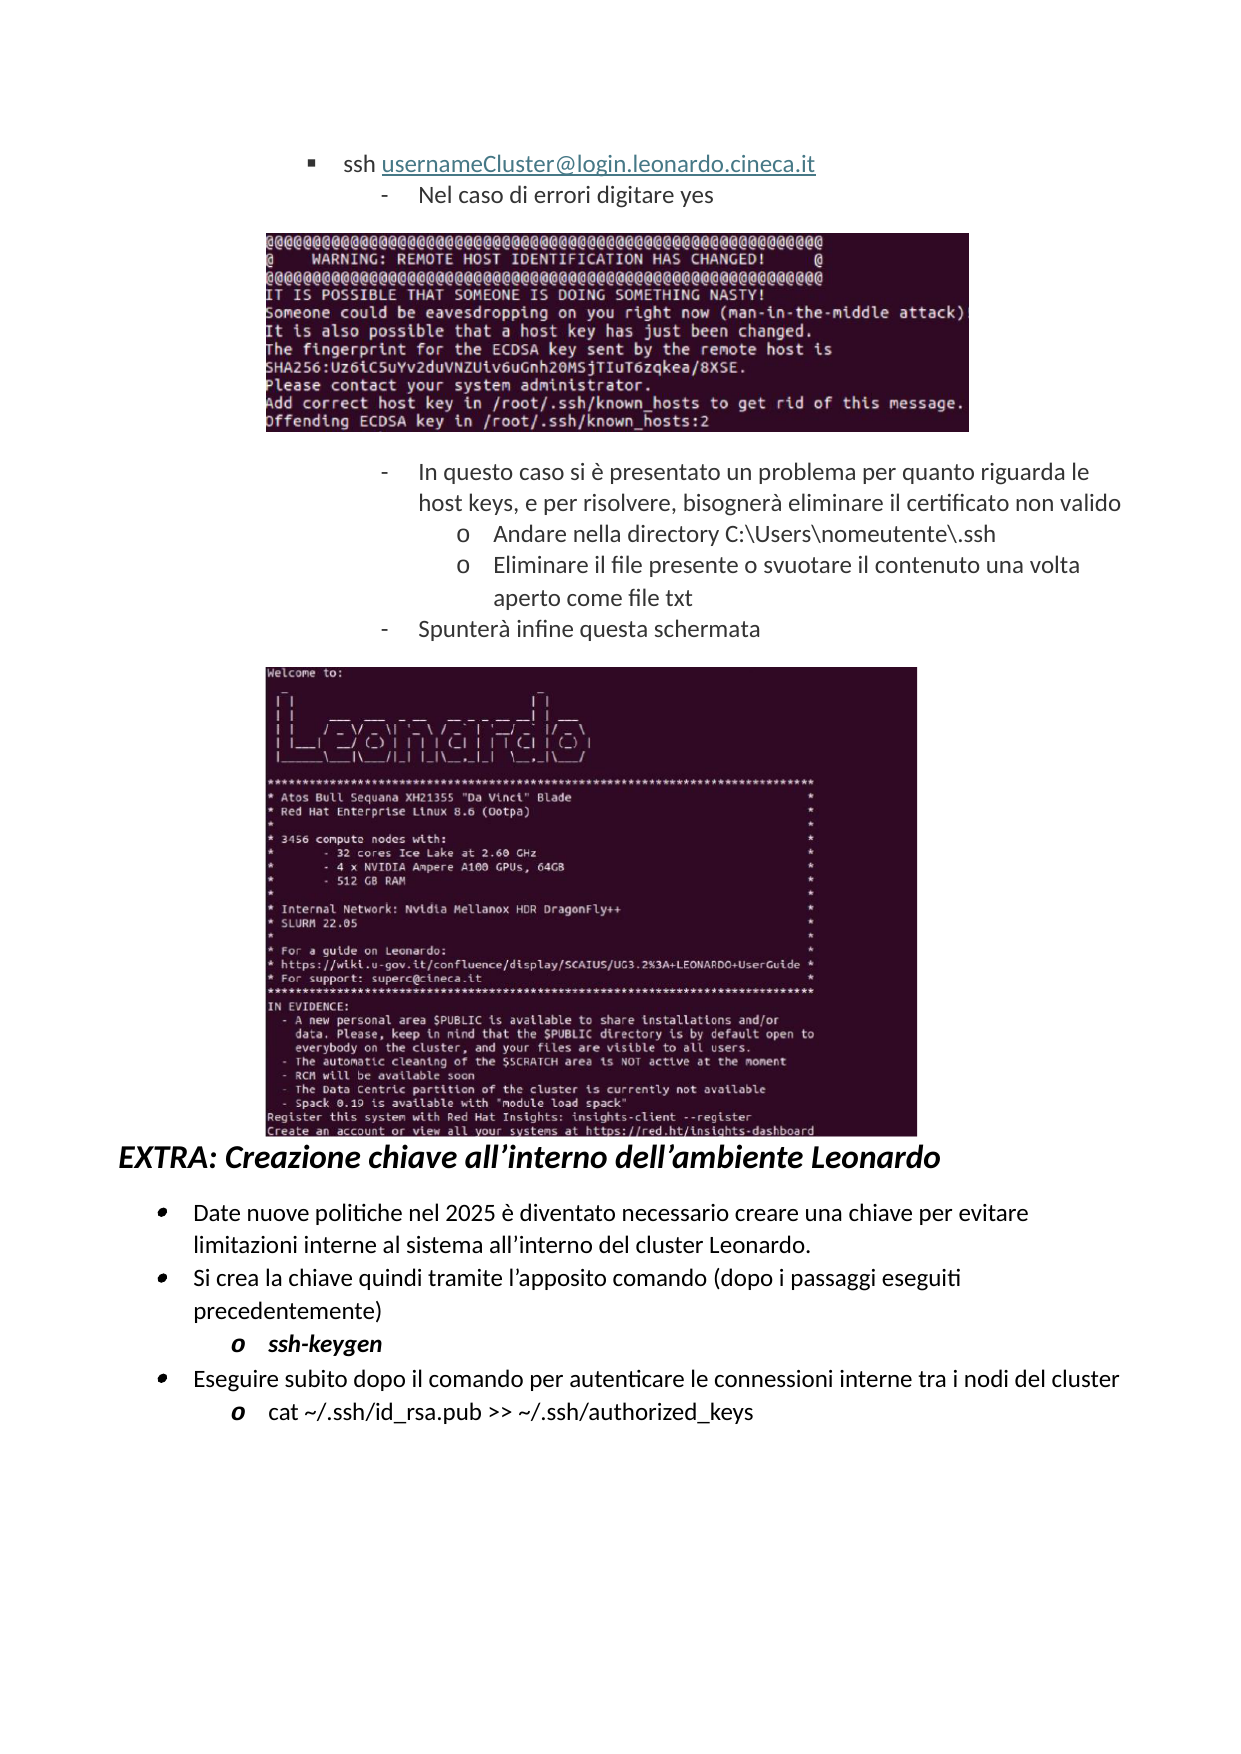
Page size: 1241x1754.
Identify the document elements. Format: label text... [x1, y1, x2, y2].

text EXTRA: Creazione chiave all’interno dell’ambiente Leonardo [118, 1136, 1122, 1177]
list Andare nella directory C:\Users\nomeutente\.ssh [456, 518, 1122, 550]
list Eliminare il file presente o svuotare il contenuto una volta aperto come file txt [456, 550, 1122, 613]
list cat ~/.ssh/id_rsa.pub >> ~/.ssh/authorized_keys [231, 1396, 1122, 1427]
list Date nuove politiche nel 2025 è diventato necessario creare una chiave per evitare limitazioni interne al sistema all’interno del cluster Leonardo. [156, 1197, 1122, 1260]
list Nel caso di errori digitare yes [381, 179, 1122, 210]
list ssh usernameCluster@login.leonardo.cineca.it [306, 148, 1122, 179]
list In questo caso si è presentato un problema per quanto riguarda le host keys, e per risolvere, bisognerà eliminare il certificato non valido [381, 455, 1122, 518]
list Spunterà infine questa schermata [381, 613, 1122, 644]
list Eseguire subito dopo il comando per autenticare le connessioni interne tra i nodi del cluster [156, 1363, 1122, 1393]
list ssh-keygen [231, 1328, 1122, 1360]
picture [265, 667, 918, 1137]
picture [265, 233, 969, 432]
list Si crea la chiave quindi tramite l’apposito comando (dopo i passaggi eseguiti precedentemente) [156, 1263, 1122, 1326]
